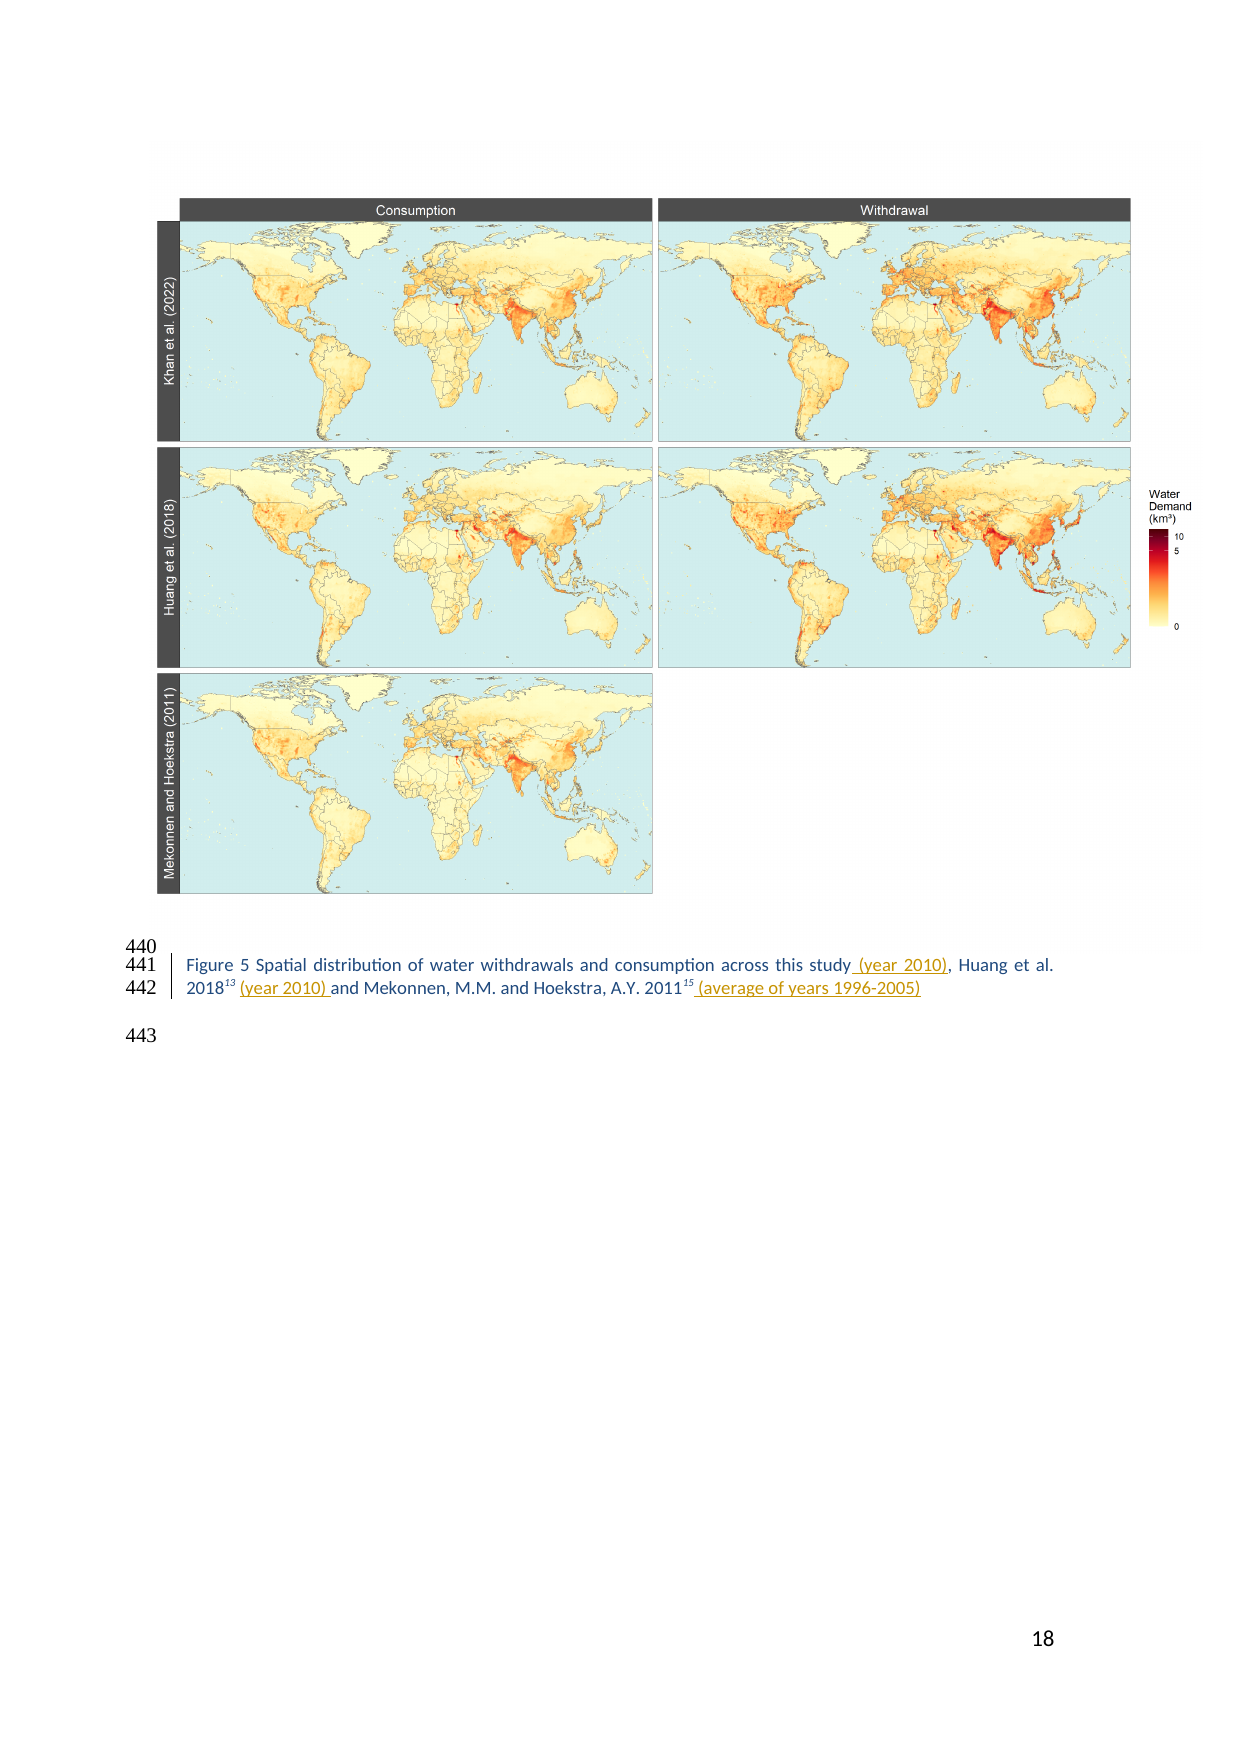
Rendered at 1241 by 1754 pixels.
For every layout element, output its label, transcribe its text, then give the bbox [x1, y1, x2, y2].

text Figure 5 Spatial distribution of water withdrawals and consumption across this study, Huang et al. 201813 and Mekonnen, M.M. and Hoekstra, A.Y. 201115 [186, 954, 1054, 999]
picture [148, 141, 1204, 954]
